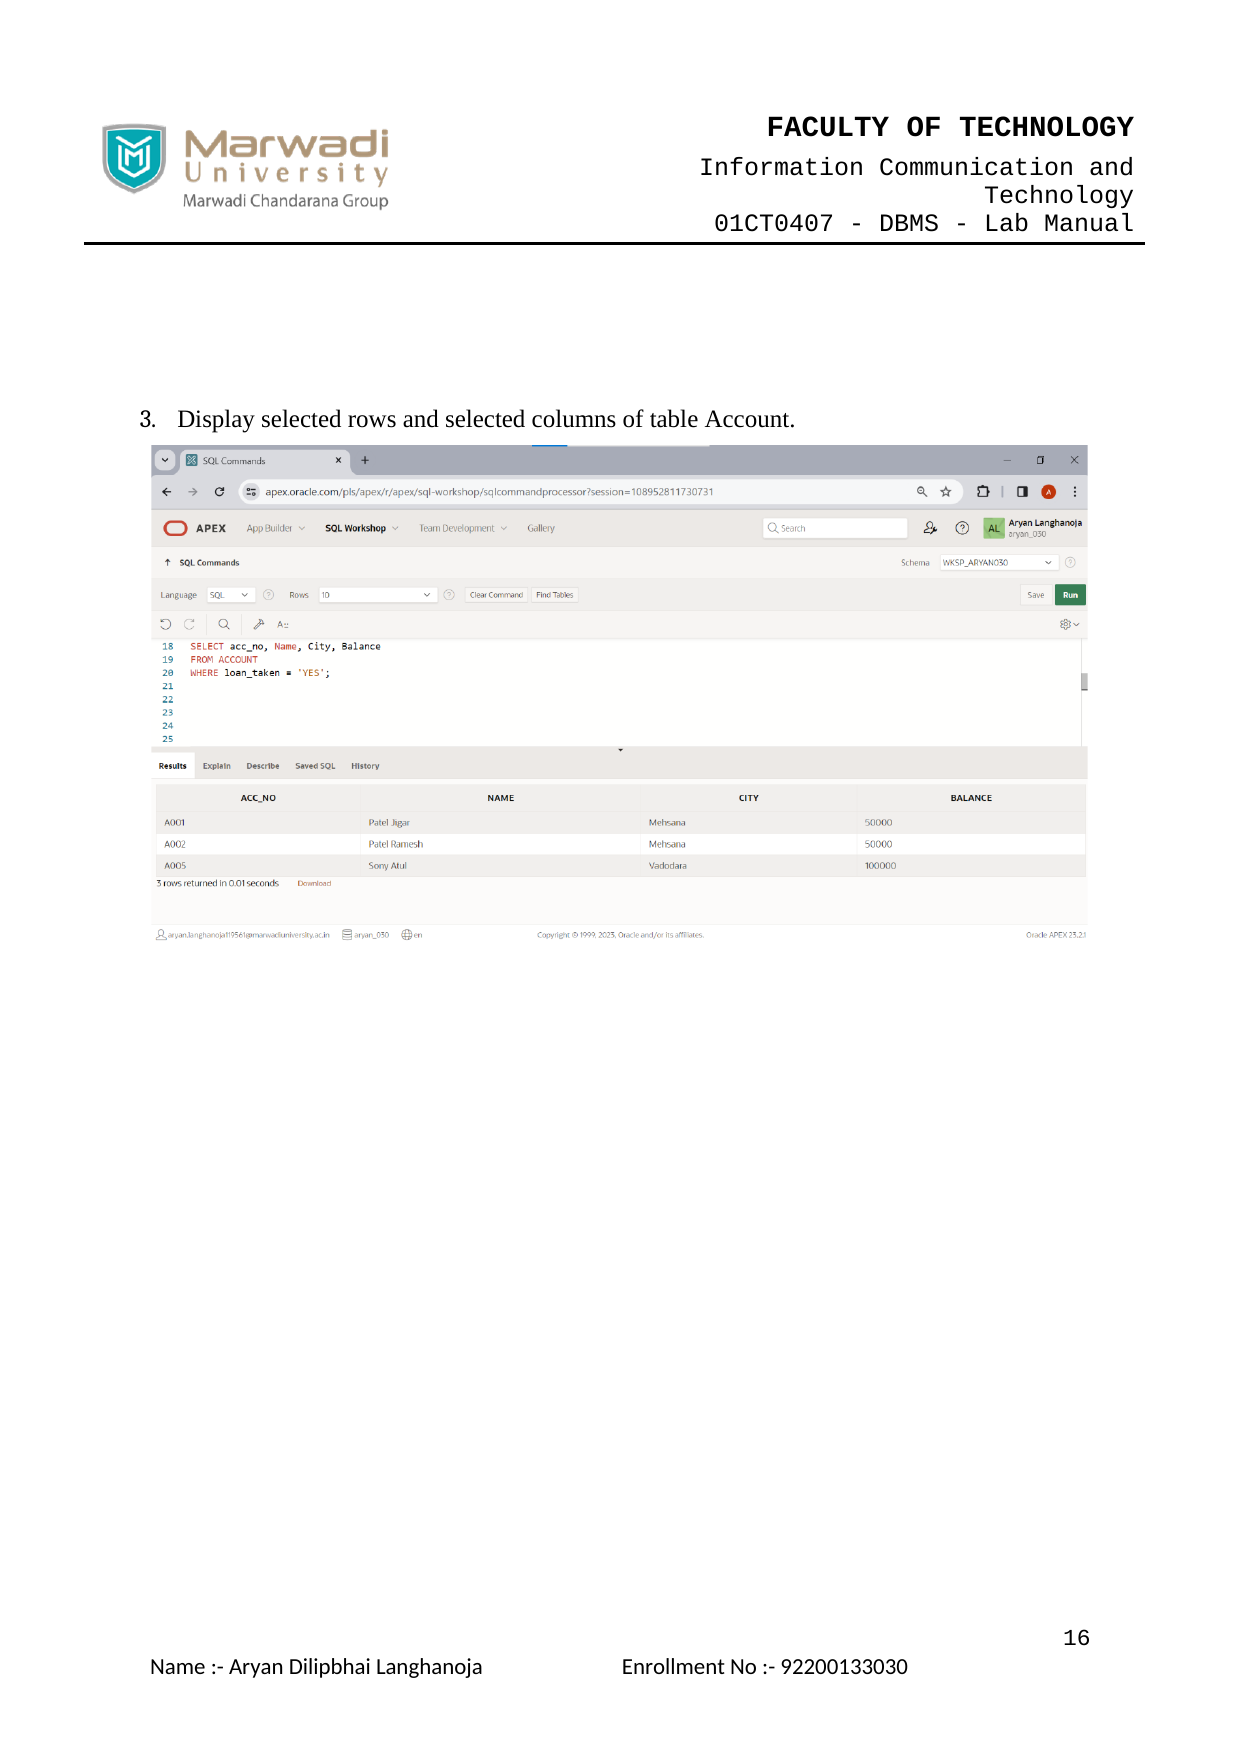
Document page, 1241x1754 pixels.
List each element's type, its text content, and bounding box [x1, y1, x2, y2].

list Display selected rows and selected columns of table Account. [139, 404, 1090, 434]
picture [150, 445, 1087, 942]
picture [95, 112, 395, 225]
